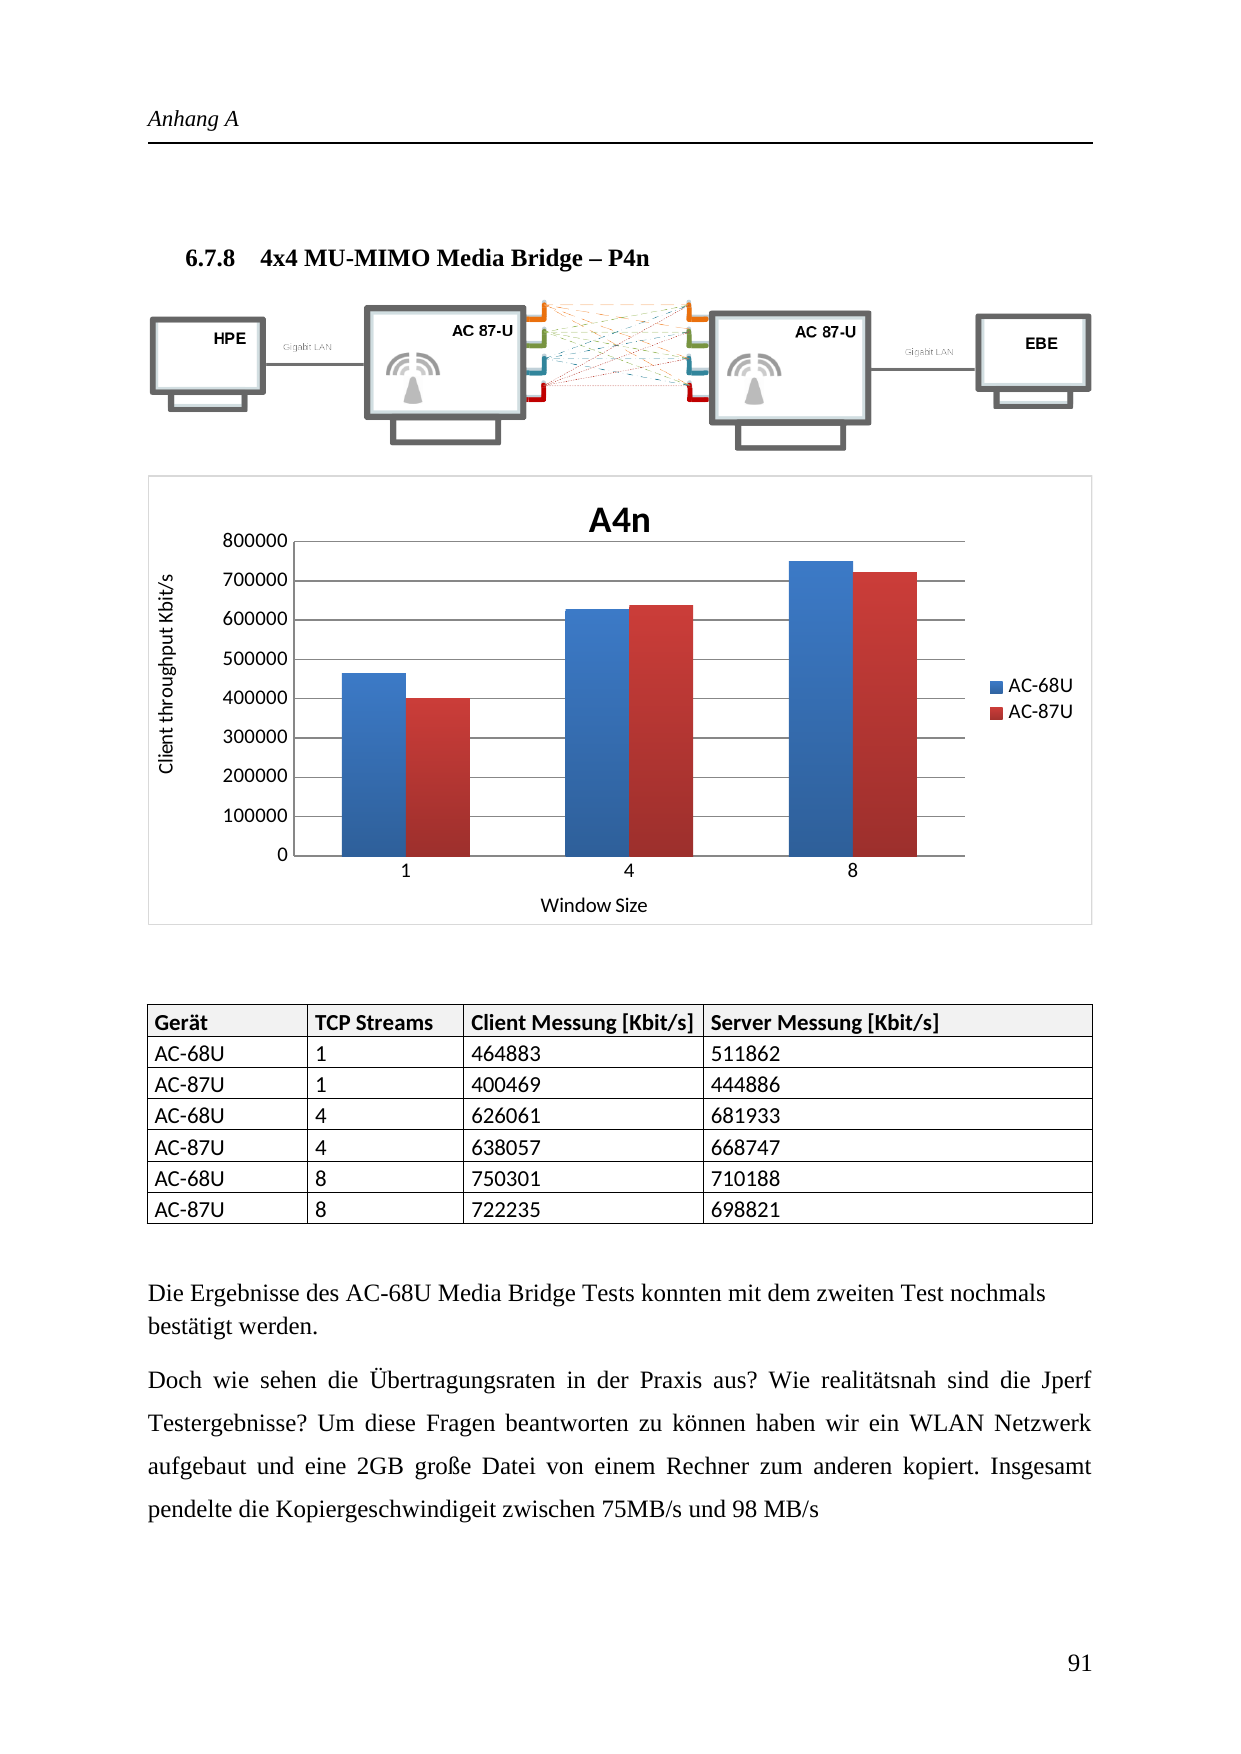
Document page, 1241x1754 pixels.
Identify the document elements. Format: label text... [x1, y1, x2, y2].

table_header Gerät [148, 1005, 307, 1036]
text Doch wie sehen die Übertragungsraten in der Praxis aus? Wie realitätsnah sind die Jperf Testergebnisse? Um diese Fragen beantworten zu können haben wir ein WLAN Netzwerk aufgebaut und eine 2GB große Datei von einem Rechner zum anderen kopiert. Insgesamt pendelte die Kopiergeschwindigeit zwischen 75MB/s und 98 MB/s [148, 1365, 1093, 1523]
table_cell AC-87U [148, 1193, 307, 1223]
table_cell 400469 [464, 1068, 703, 1098]
table_cell 511862 [704, 1037, 1092, 1067]
table_cell 638057 [464, 1130, 703, 1161]
subtitle 4x4 MU-MIMO Media Bridge – P4n [185, 243, 1093, 271]
table_cell 4 [308, 1099, 463, 1129]
table_header Server Messung [Kbit/s] [704, 1005, 1092, 1036]
table_cell 8 [308, 1193, 463, 1223]
table_cell 1 [308, 1037, 463, 1067]
table_cell AC-87U [148, 1130, 307, 1161]
table_header Client Messung [Kbit/s] [464, 1005, 703, 1036]
table_cell AC-68U [148, 1037, 307, 1067]
table_cell 8 [308, 1162, 463, 1192]
table_cell 626061 [464, 1099, 703, 1129]
table_cell 698821 [704, 1193, 1092, 1223]
text Die Ergebnisse des AC-68U Media Bridge Tests konnten mit dem zweiten Test nochmals bestätigt werden. [148, 1278, 1093, 1340]
table_cell 464883 [464, 1037, 703, 1067]
table_cell 668747 [704, 1130, 1092, 1161]
table_cell 722235 [464, 1193, 703, 1223]
table_cell AC-68U [148, 1099, 307, 1129]
table_cell 444886 [704, 1068, 1092, 1098]
table_cell 1 [308, 1068, 463, 1098]
table_header TCP Streams [308, 1005, 463, 1036]
table_cell 4 [308, 1130, 463, 1161]
table_cell AC-68U [148, 1162, 307, 1192]
table_cell 710188 [704, 1162, 1092, 1192]
table_cell 750301 [464, 1162, 703, 1192]
table_cell 681933 [704, 1099, 1092, 1129]
table_cell AC-87U [148, 1068, 307, 1098]
